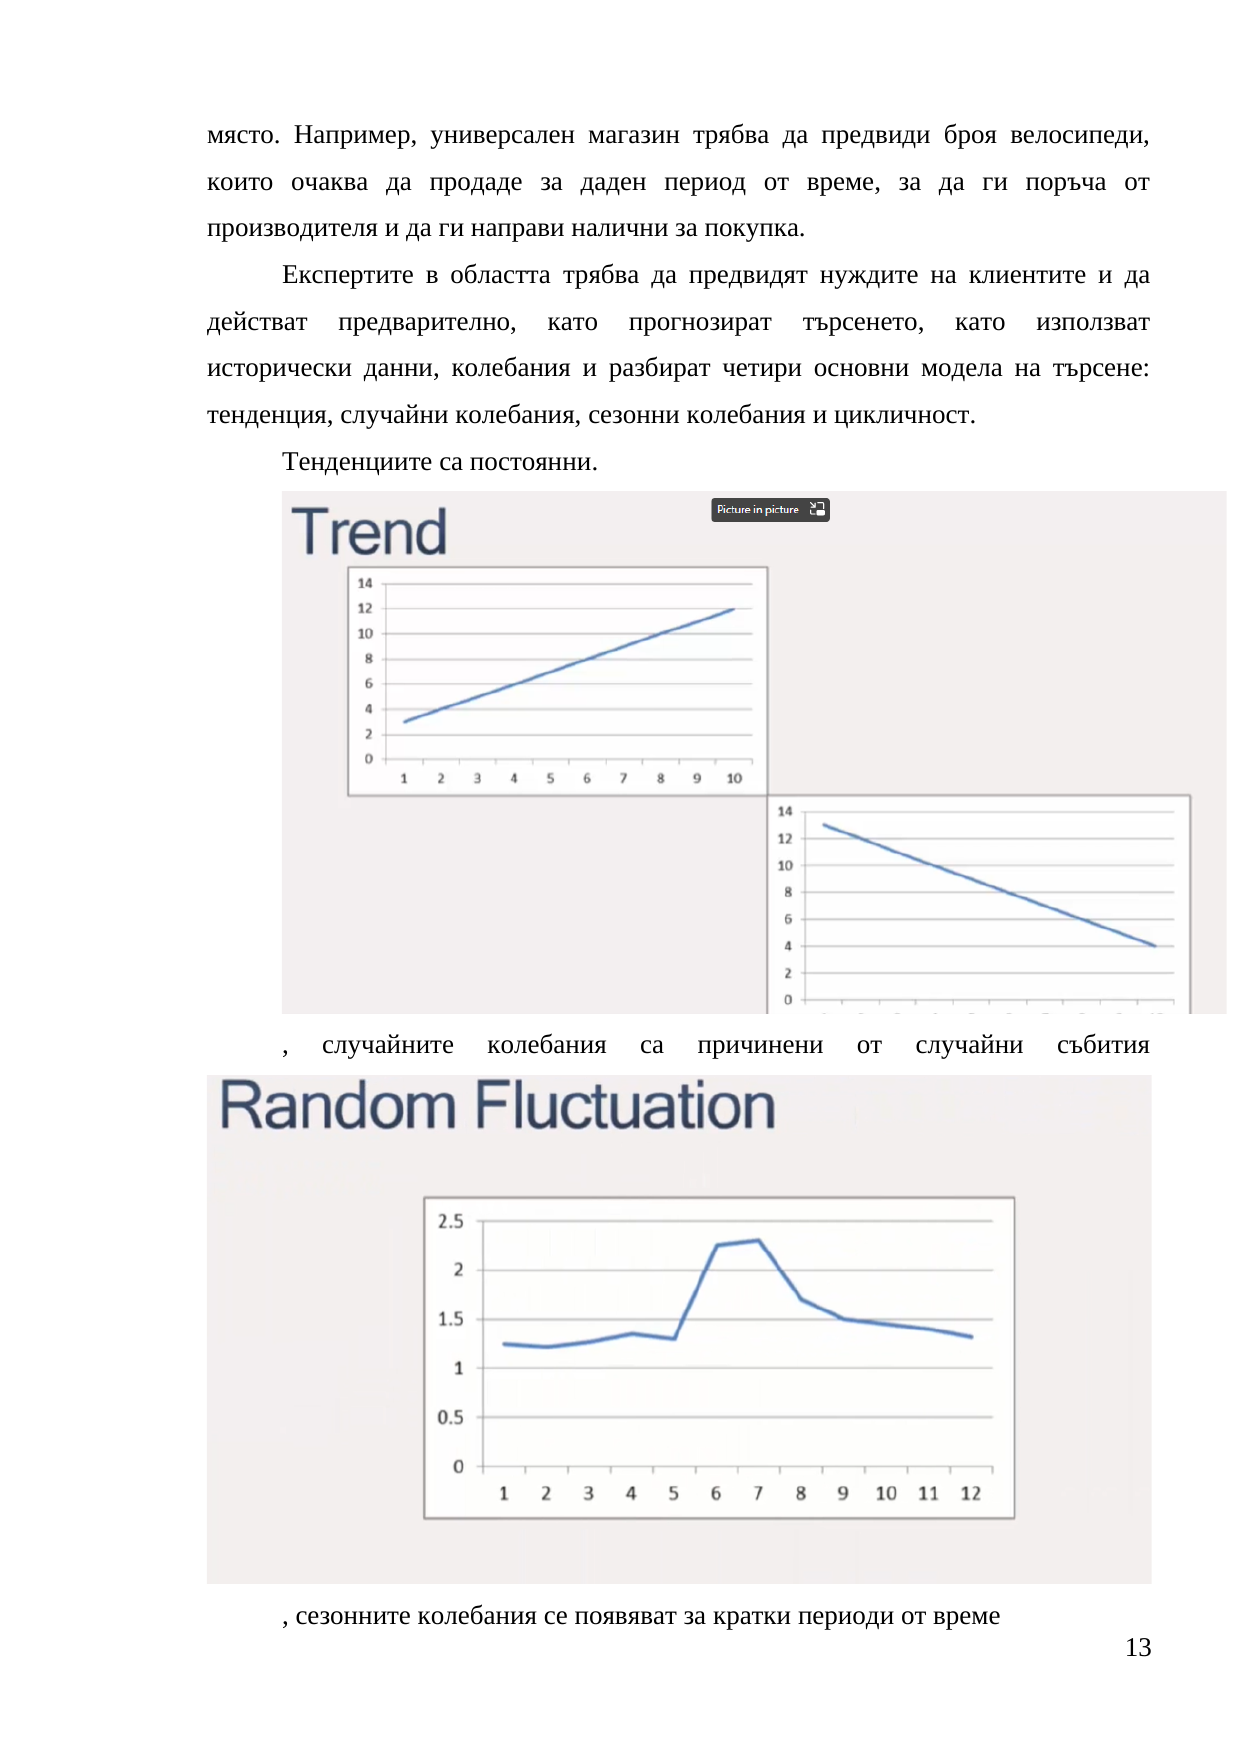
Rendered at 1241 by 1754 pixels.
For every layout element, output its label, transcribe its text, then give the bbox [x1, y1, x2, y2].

picture [281, 491, 1227, 1014]
text , случайните колебания са причинени от случайни събития [207, 1029, 1152, 1075]
text Експертите в областта трябва да предвидят нуждите на клиентите и да действат предварително, като прогнозират търсенето, като използват исторически данни, колебания и разбират четири основни модела на търсене: тенденция, случайни колебания, сезонни колебания и цикличност. [207, 258, 1152, 429]
text , сезонните колебания се появяват за кратки периоди от време [207, 1599, 1152, 1631]
picture [206, 1075, 1152, 1584]
text Тенденциите са постоянни. [207, 445, 1152, 476]
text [207, 118, 1152, 243]
